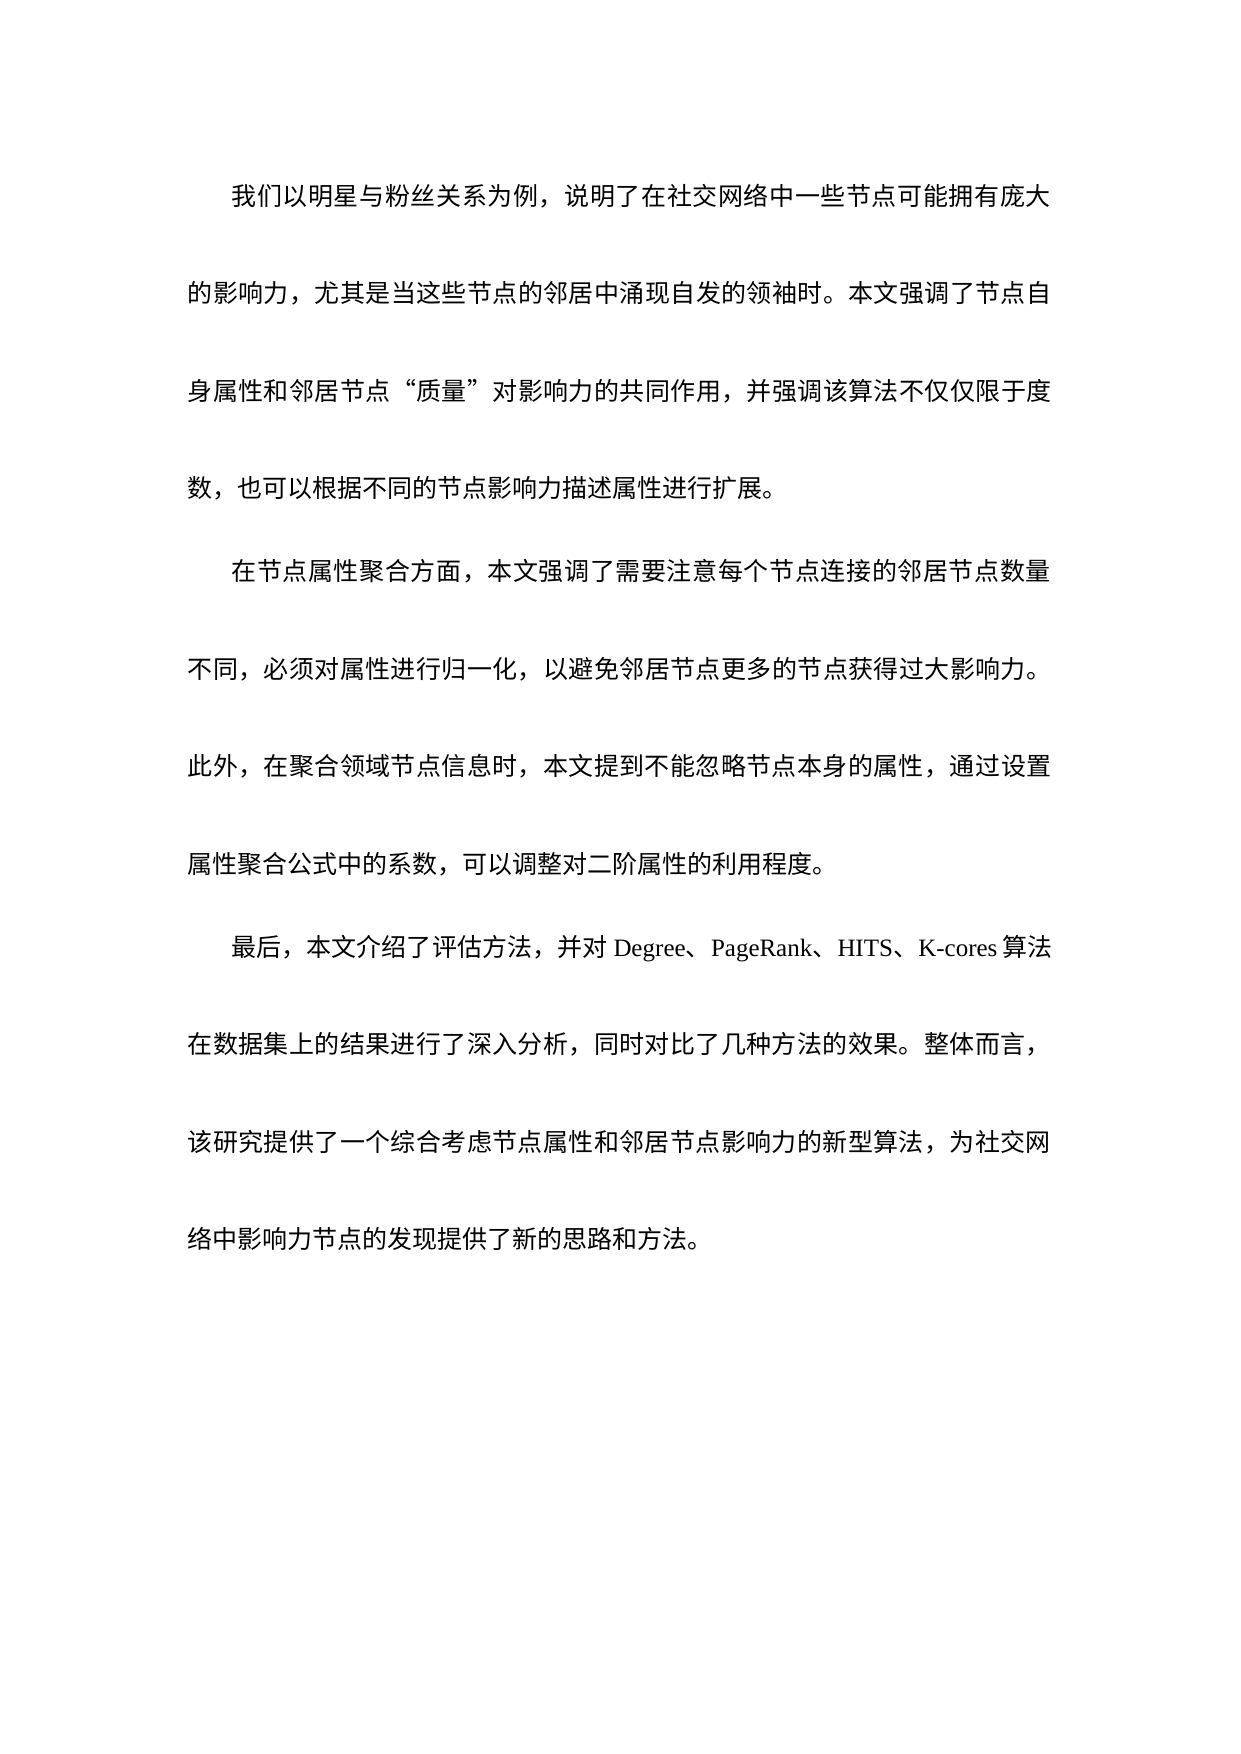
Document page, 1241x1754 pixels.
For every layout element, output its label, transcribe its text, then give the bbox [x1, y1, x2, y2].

text 我们以明星与粉丝关系为例，说明了在社交网络中一些节点可能拥有庞大的影响力，尤其是当这些节点的邻居中涌现自发的领袖时。本文强调了节点自身属性和邻居节点“质量”对影响力的共同作用，并强调该算法不仅仅限于度数，也可以根据不同的节点影响力描述属性进行扩展。 [187, 162, 1053, 519]
text 在节点属性聚合方面，本文强调了需要注意每个节点连接的邻居节点数量不同，必须对属性进行归一化，以避免邻居节点更多的节点获得过大影响力。此外，在聚合领域节点信息时，本文提到不能忽略节点本身的属性，通过设置属性聚合公式中的系数，可以调整对二阶属性的利用程度。 [187, 537, 1053, 895]
text 最后，本文介绍了评估方法，并对Degree、PageRank、HITS、K-cores算法在数据集上的结果进行了深入分析，同时对比了几种方法的效果。整体而言，该研究提供了一个综合考虑节点属性和邻居节点影响力的新型算法，为社交网络中影响力节点的发现提供了新的思路和方法。 [187, 913, 1053, 1319]
